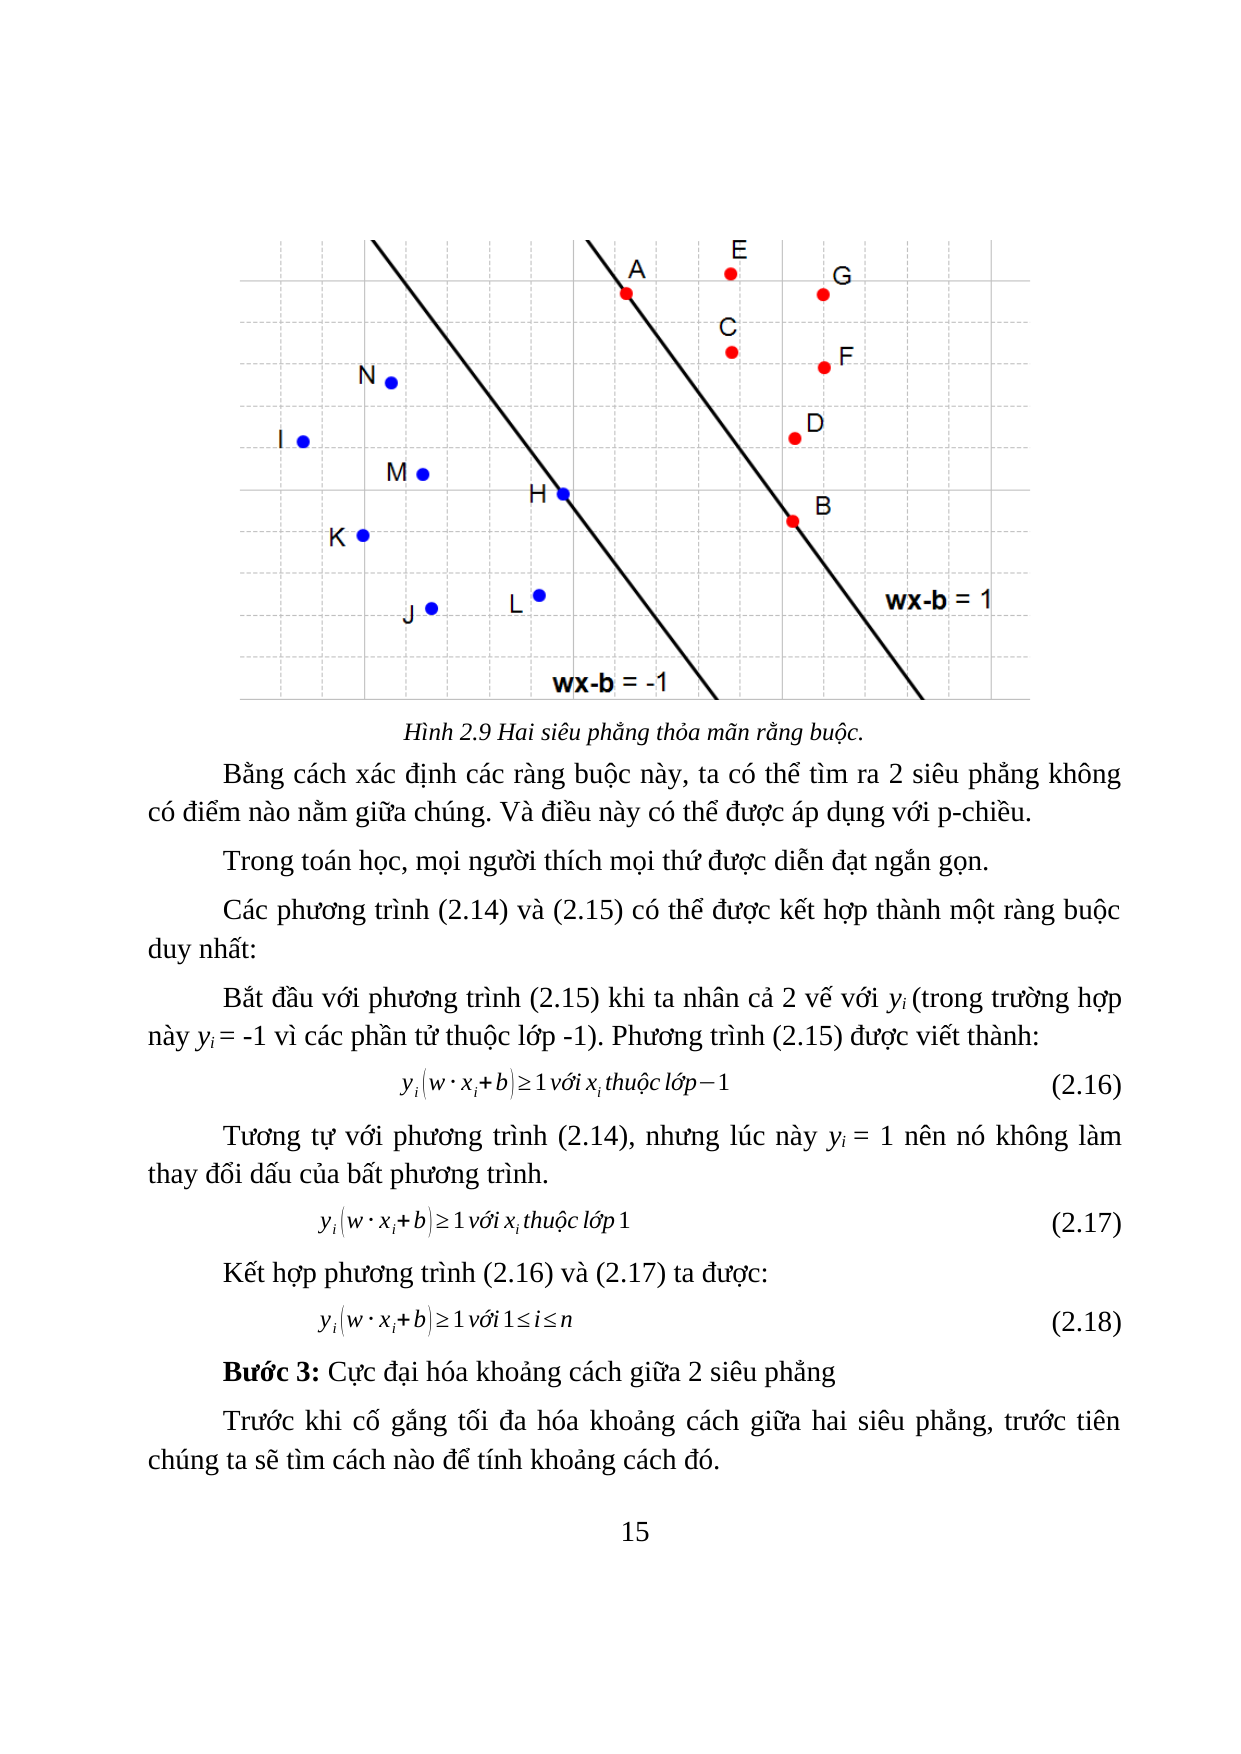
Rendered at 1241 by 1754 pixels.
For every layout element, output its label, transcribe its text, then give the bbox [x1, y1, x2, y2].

text Kết hợp phương trình (2.16) và (2.17) ta được: [148, 1255, 1122, 1289]
text Bằng cách xác định các ràng buộc này, ta có thể tìm ra 2 siêu phẳng không có điểm nào nằm giữa chúng. Và điều này có thể được áp dụng với p-chiều. [148, 756, 1122, 828]
text Bước 3: Cực đại hóa khoảng cách giữa 2 siêu phẳng [148, 1354, 1122, 1388]
text Trong toán học, mọi người thích mọi thứ được diễn đạt ngắn gọn. [148, 843, 1122, 877]
table_header [148, 1068, 981, 1118]
table_header (2.18) [981, 1304, 1132, 1354]
text Các phương trình (2.14) và (2.15) có thể được kết hợp thành một ràng buộc duy nhất: [148, 892, 1122, 964]
picture [239, 240, 1031, 700]
text Bắt đầu với phương trình (2.15) khi ta nhân cả 2 vế với yi (trong trường hợp này yi = -1 vì các phần tử thuộc lớp -1). Phương trình (2.15) được viết thành: [148, 980, 1122, 1052]
text Tương tự với phương trình (2.14), nhưng lúc này yi = 1 nên nó không làm thay đổi dấu của bất phương trình. [148, 1118, 1122, 1190]
text Trước khi cố gắng tối đa hóa khoảng cách giữa hai siêu phẳng, trước tiên chúng ta sẽ tìm cách nào để tính khoảng cách đó. [148, 1403, 1122, 1475]
table_header (2.17) [981, 1205, 1132, 1255]
table_header [148, 1304, 981, 1354]
table_header [148, 1205, 981, 1255]
table_header (2.16) [981, 1068, 1132, 1118]
